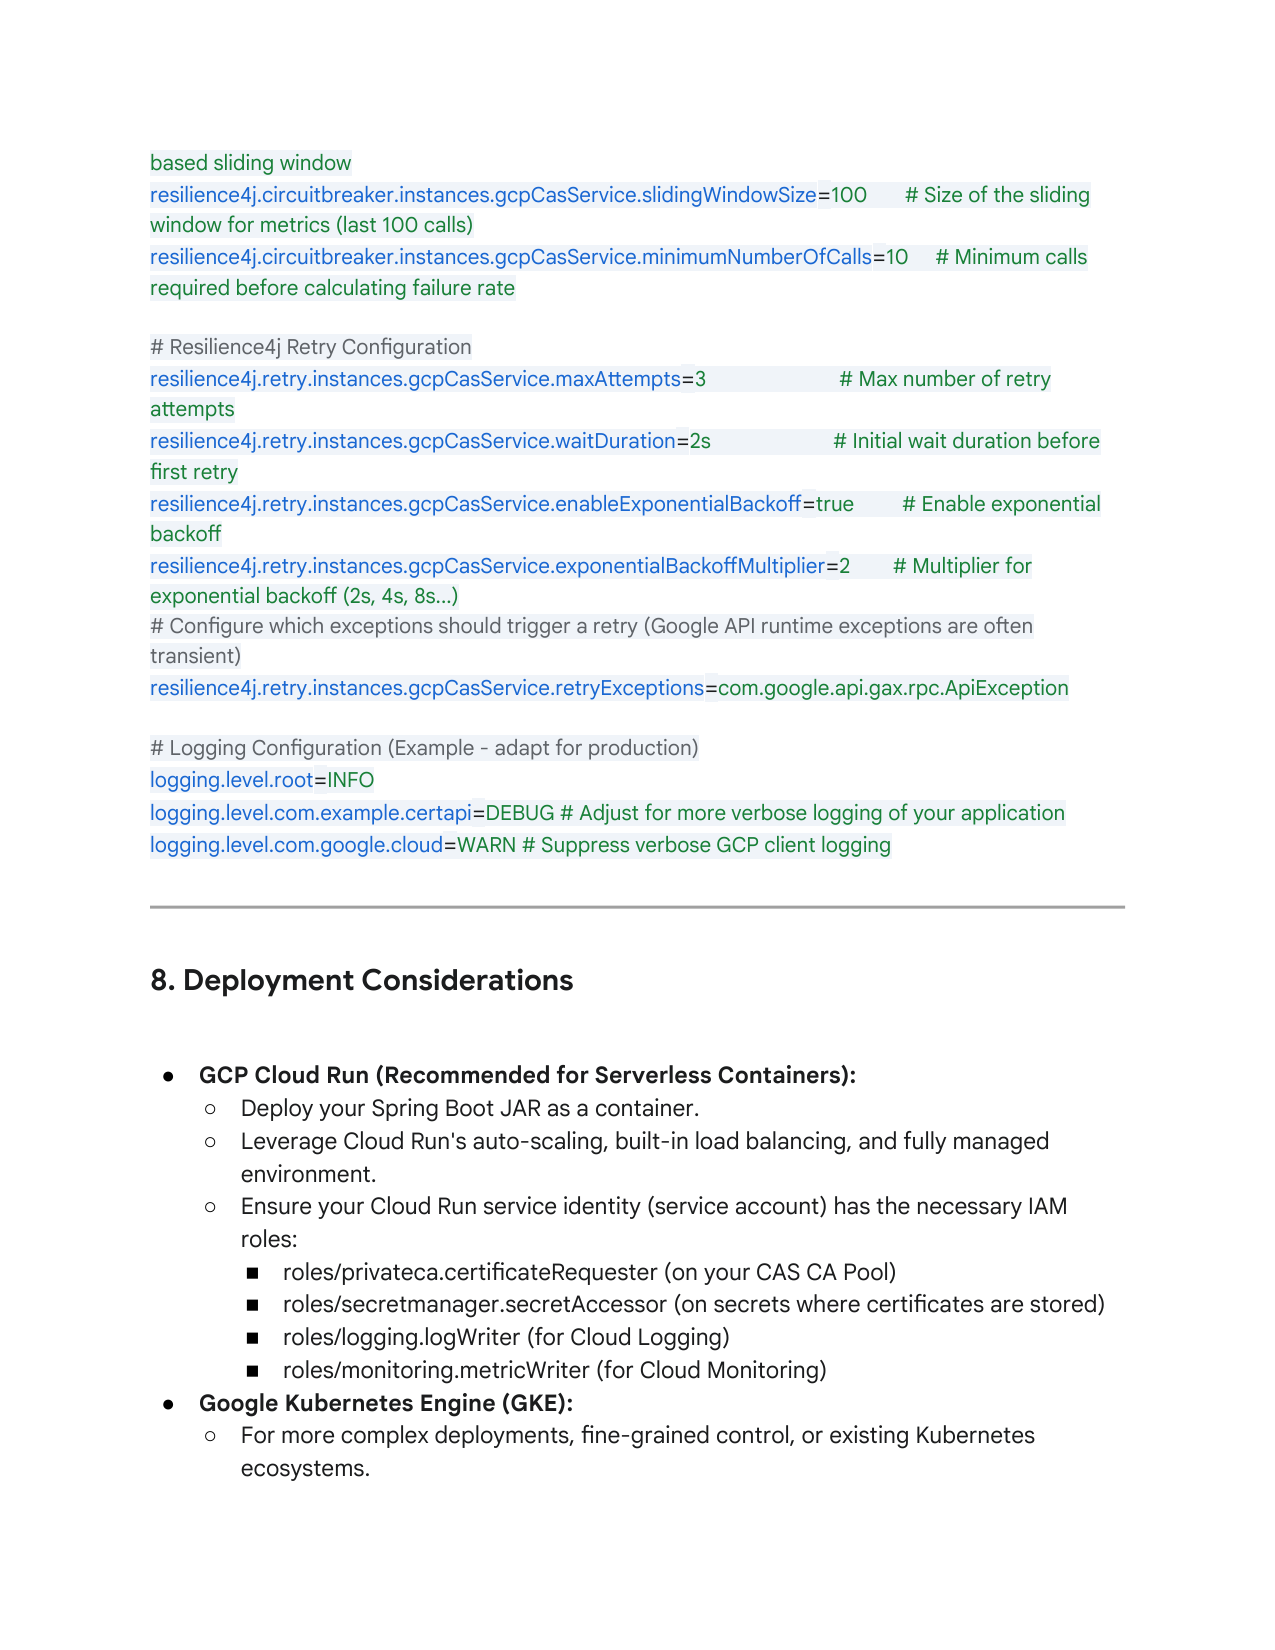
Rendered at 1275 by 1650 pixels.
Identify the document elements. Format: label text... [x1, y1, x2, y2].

list Google Kubernetes Engine (GKE): [161, 1389, 1125, 1418]
list roles/logging.logWriter (for Cloud Logging) [245, 1323, 1125, 1352]
subtitle 8. Deployment Considerations [150, 962, 1125, 999]
list GCP Cloud Run (Recommended for Serverless Containers): [161, 1062, 1125, 1091]
list Ensure your Cloud Run service identity (service account) has the necessary IAM roles: [203, 1193, 1125, 1254]
list Leverage Cloud Run's auto-scaling, built-in load balancing, and fully managed environment. [203, 1127, 1125, 1189]
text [150, 150, 1125, 889]
list roles/secretmanager.secretAccessor (on secrets where certificates are stored) [245, 1291, 1125, 1319]
list roles/privateca.certificateRequester (on your CAS CA Pool) [245, 1258, 1125, 1287]
list Deploy your Spring Boot JAR as a container. [203, 1094, 1125, 1123]
list For more complex deployments, fine-grained control, or existing Kubernetes ecosystems. [203, 1422, 1125, 1483]
list roles/monitoring.metricWriter (for Cloud Monitoring) [245, 1356, 1125, 1385]
